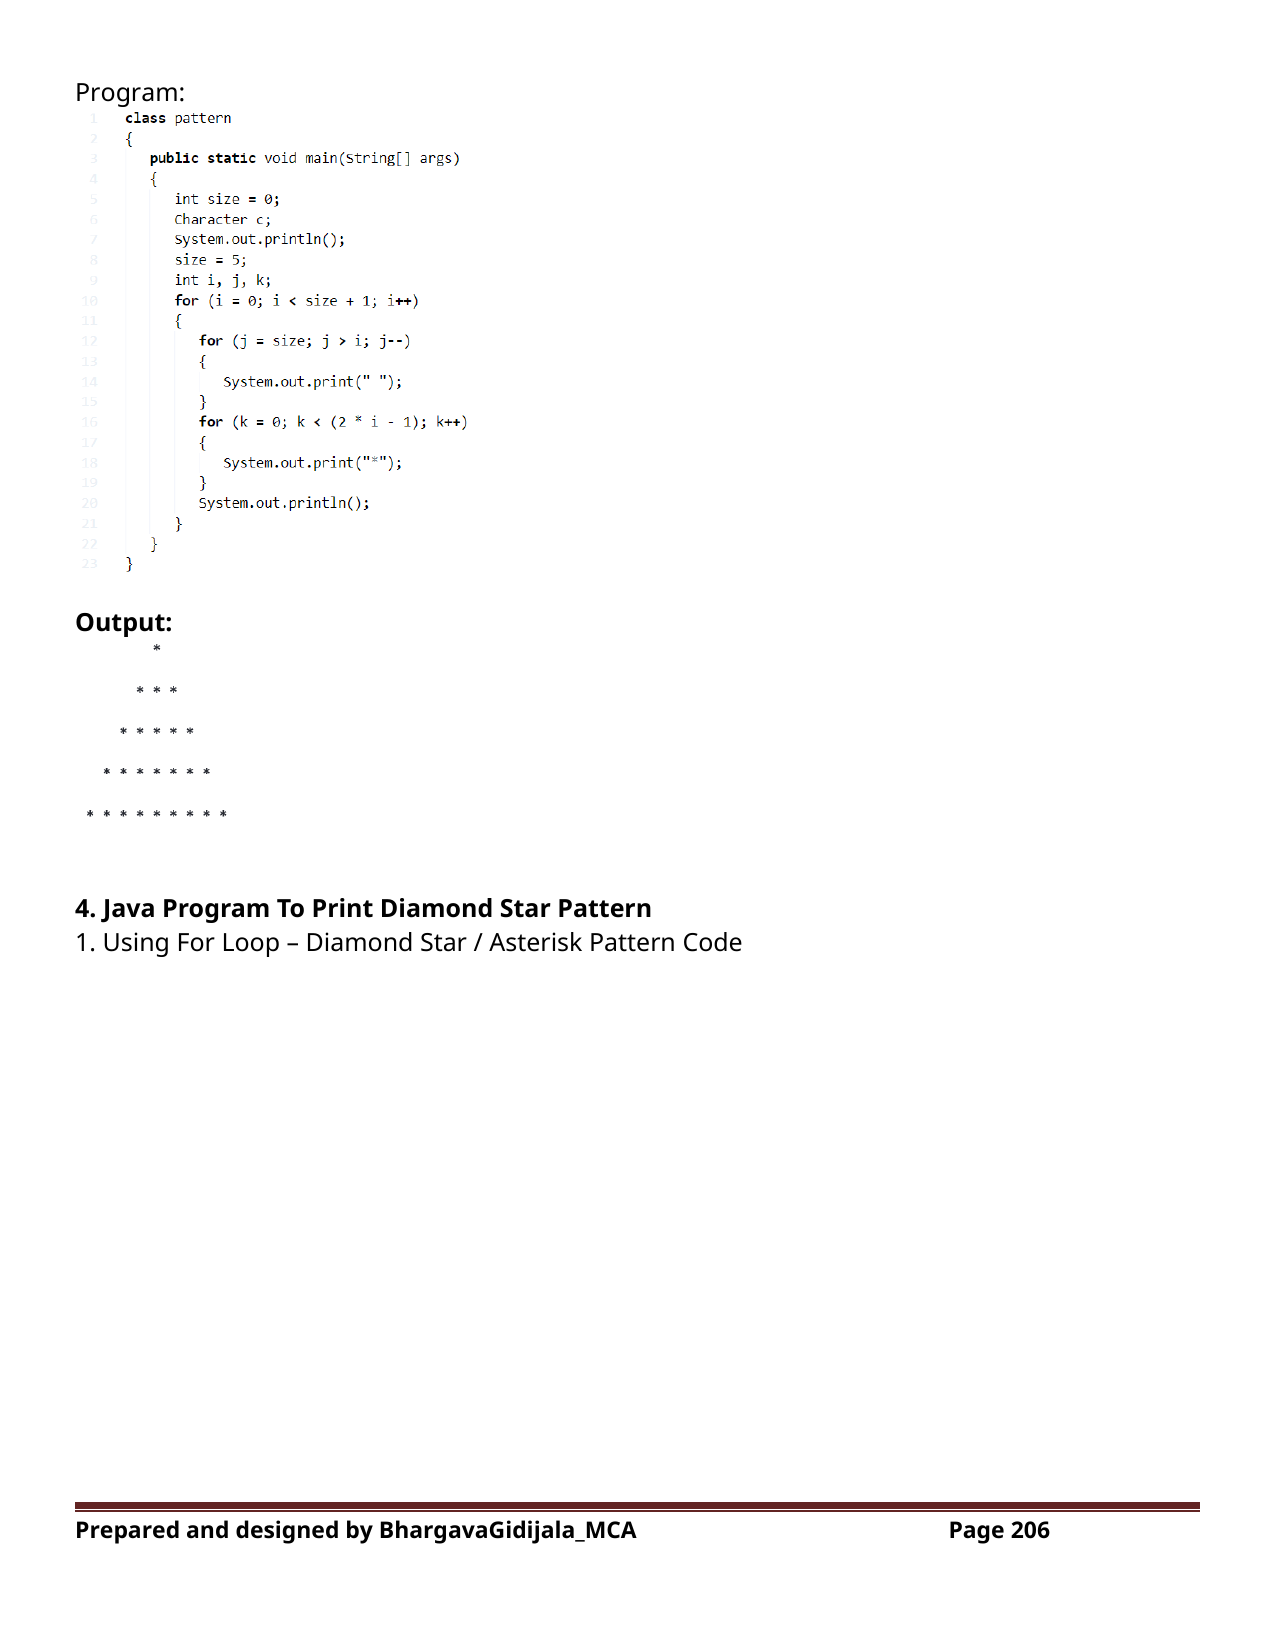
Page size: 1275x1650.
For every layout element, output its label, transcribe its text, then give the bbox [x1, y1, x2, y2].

subtitle Program: [75, 75, 1200, 109]
picture [75, 638, 242, 825]
picture [75, 109, 471, 572]
text 4. Java Program To Print Diamond Star Pattern [75, 891, 1200, 925]
text 1. Using For Loop – Diamond Star / Asterisk Pattern Code [75, 925, 1200, 959]
text Output: [75, 605, 1200, 639]
